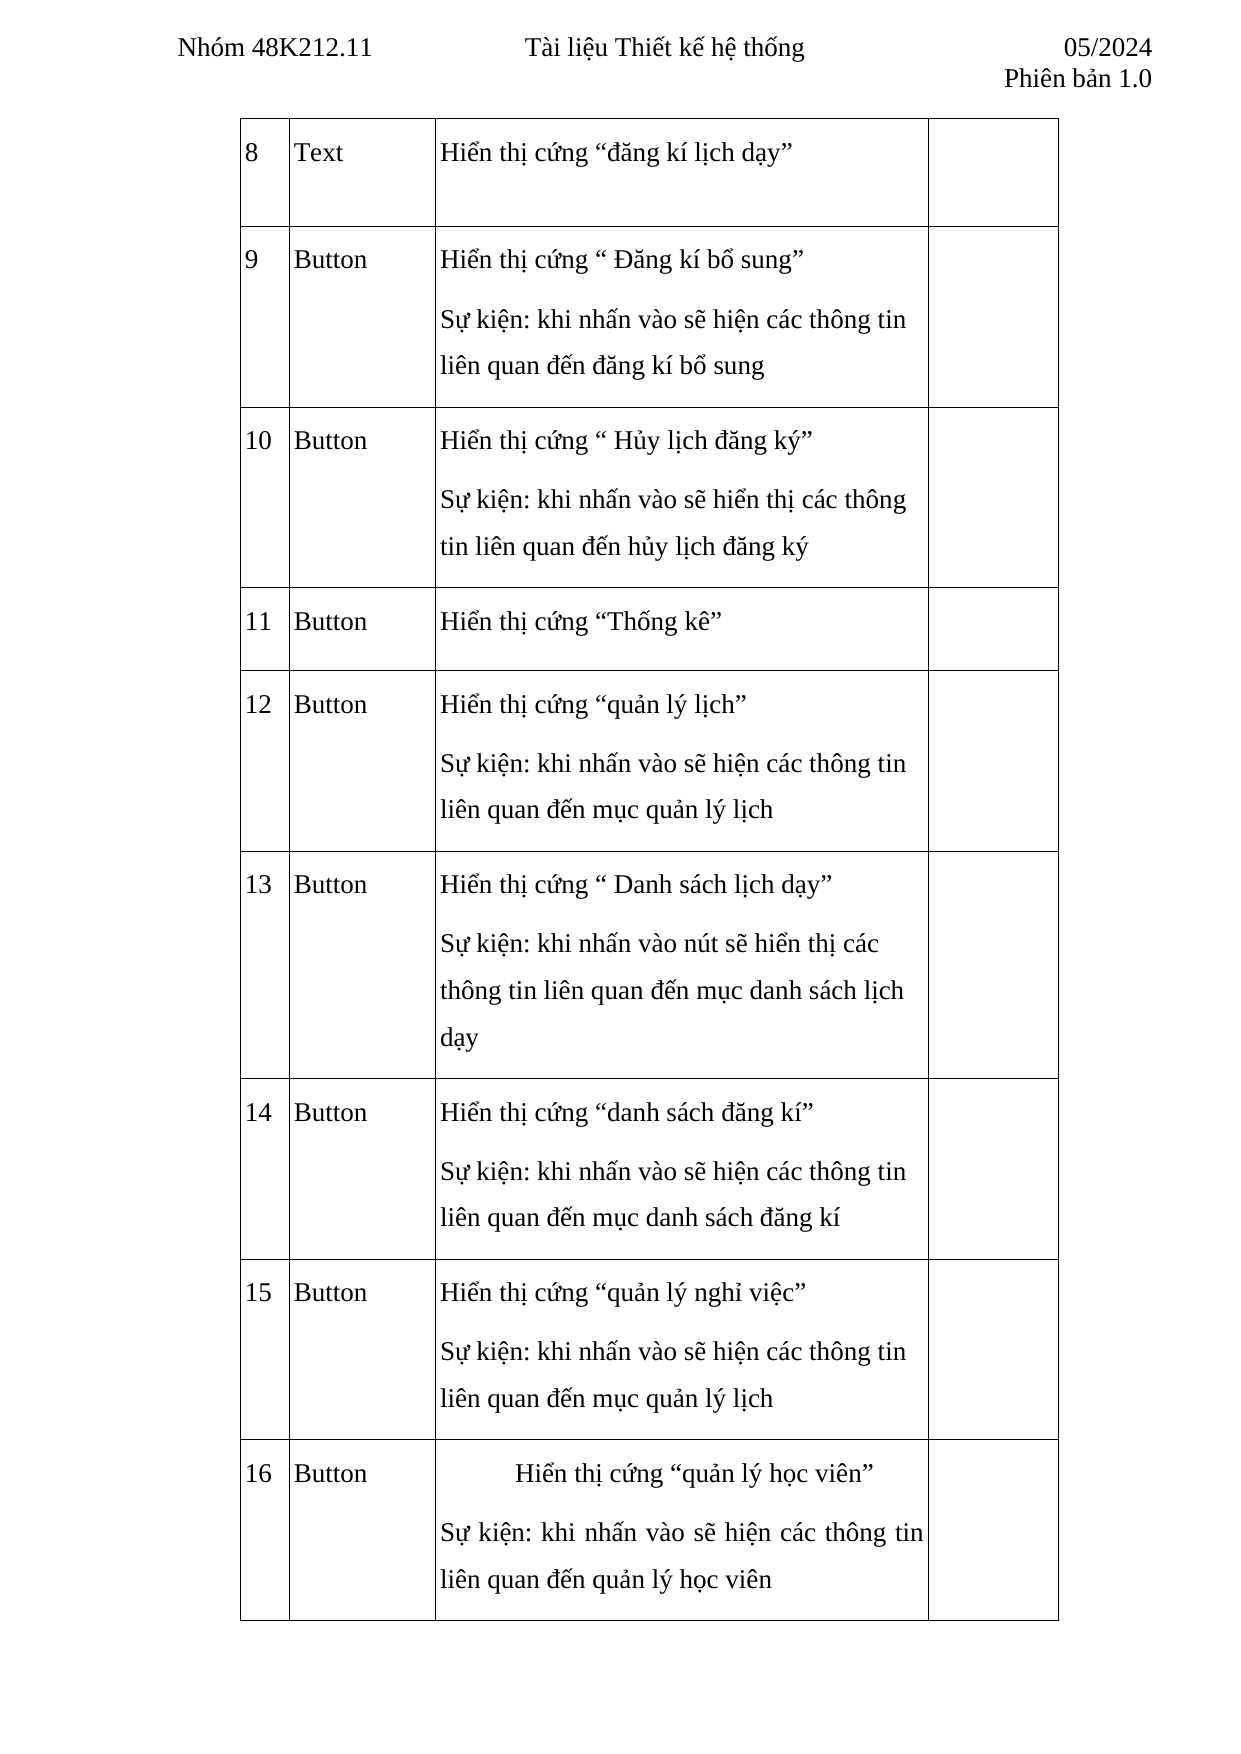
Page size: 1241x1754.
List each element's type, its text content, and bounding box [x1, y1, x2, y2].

table_cell 14 [241, 1079, 289, 1258]
table_cell 16 [241, 1440, 289, 1620]
table_cell Hiển thị cứng “danh sách đăng kí” Sự kiện: khi nhấn vào sẽ hiện các thông tin liên quan đến mục danh sách đăng kí [436, 1079, 928, 1258]
table_cell [929, 588, 1058, 670]
table_cell Button [290, 671, 435, 851]
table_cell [436, 1440, 928, 1620]
table_cell Button [290, 408, 435, 587]
table_cell 10 [241, 408, 289, 587]
table_cell [929, 852, 1058, 1078]
table_cell [929, 119, 1058, 226]
table_cell 9 [241, 227, 289, 407]
table_cell Button [290, 852, 435, 1078]
table_cell 12 [241, 671, 289, 851]
table_cell Hiển thị cứng “ Hủy lịch đăng ký” Sự kiện: khi nhấn vào sẽ hiển thị các thông tin liên quan đến hủy lịch đăng ký [436, 408, 928, 587]
table_cell 11 [241, 588, 289, 670]
table_cell Hiển thị cứng “Thống kê” [436, 588, 928, 670]
table_cell Hiển thị cứng “quản lý lịch” Sự kiện: khi nhấn vào sẽ hiện các thông tin liên quan đến mục quản lý lịch [436, 671, 928, 851]
table_cell Hiển thị cứng “đăng kí lịch dạy” [436, 119, 928, 226]
table_cell [929, 671, 1058, 851]
table_cell 8 [241, 119, 289, 226]
table_cell [929, 1440, 1058, 1620]
table_cell 15 [241, 1260, 289, 1439]
table_cell [929, 227, 1058, 407]
table_cell Hiển thị cứng “ Danh sách lịch dạy” Sự kiện: khi nhấn vào nút sẽ hiển thị các thông tin liên quan đến mục danh sách lịch dạy [436, 852, 928, 1078]
table_cell Text [290, 119, 435, 226]
table_cell Button [290, 588, 435, 670]
table_cell Button [290, 1260, 435, 1439]
table_cell [929, 1079, 1058, 1258]
table_cell Button [290, 1440, 435, 1620]
table_cell Button [290, 227, 435, 407]
table_cell Hiển thị cứng “quản lý nghỉ việc” Sự kiện: khi nhấn vào sẽ hiện các thông tin liên quan đến mục quản lý lịch [436, 1260, 928, 1439]
table_cell Hiển thị cứng “ Đăng kí bổ sung” Sự kiện: khi nhấn vào sẽ hiện các thông tin liên quan đến đăng kí bổ sung [436, 227, 928, 407]
table_cell 13 [241, 852, 289, 1078]
table_cell [929, 408, 1058, 587]
table_cell [929, 1260, 1058, 1439]
table_cell Button [290, 1079, 435, 1258]
